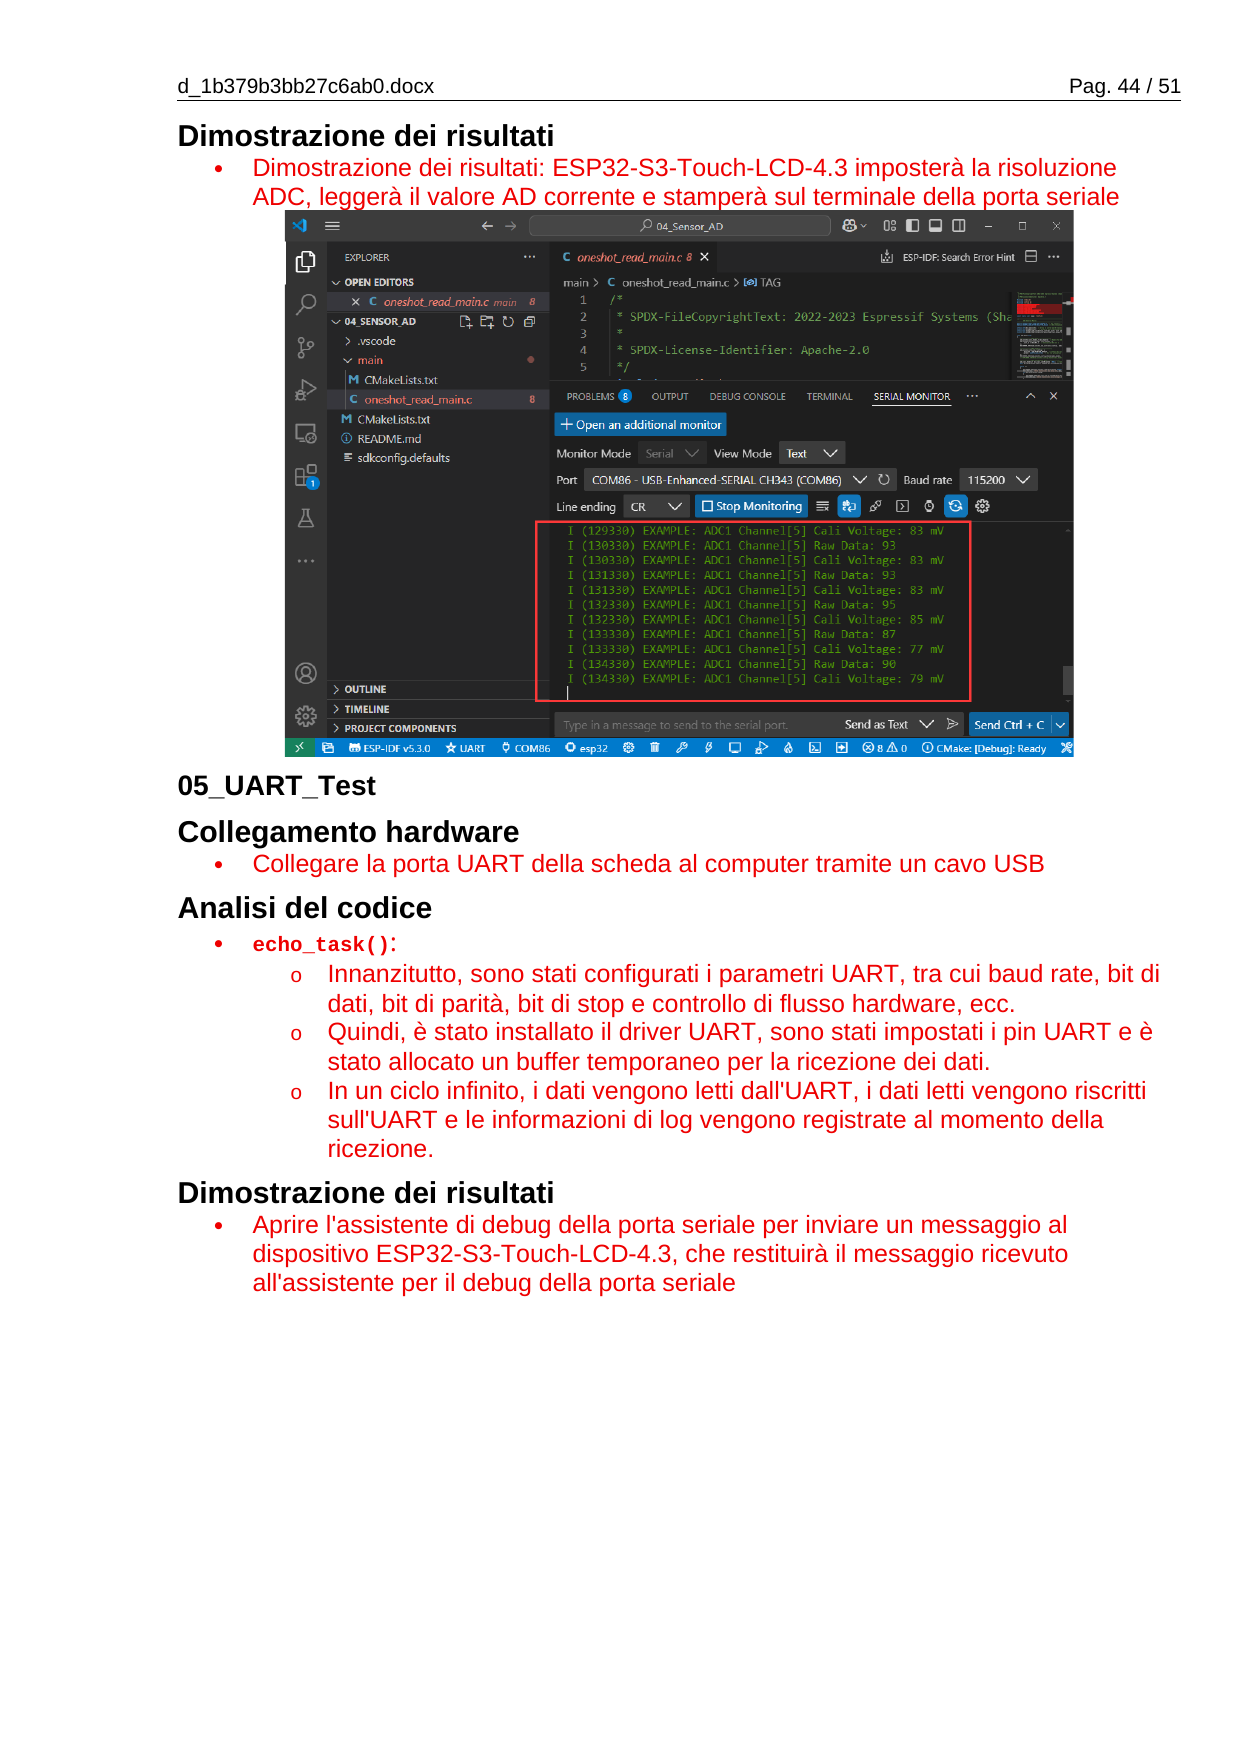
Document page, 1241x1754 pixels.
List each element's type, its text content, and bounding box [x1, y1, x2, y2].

subtitle Analisi del codice [177, 890, 1181, 925]
list In un ciclo infinito, i dati vengono letti dall'UART, i dati letti vengono riscritti sull'UART e le informazioni di log vengono registrate al momento della ricezione. [290, 1076, 1181, 1163]
text Collegare la porta UART della scheda al computer tramite un cavo USB [215, 849, 1181, 878]
subtitle 05_UART_Test [177, 769, 1181, 802]
subtitle Dimostrazione dei risultati [177, 1176, 1181, 1210]
picture [284, 210, 1074, 757]
list Innanzitutto, sono stati configurati i parametri UART, tra cui baud rate, bit di dati, bit di parità, bit di stop e controllo di flusso hardware, ecc. [290, 959, 1181, 1017]
text echo_task(): [215, 925, 1181, 959]
subtitle Dimostrazione dei risultati [177, 118, 1181, 153]
subtitle Collegamento hardware [177, 814, 1181, 849]
text Aprire l'assistente di debug della porta seriale per inviare un messaggio al dispositivo ESP32-S3-Touch-LCD-4.3, che restituirà il messaggio ricevuto all'assistente per il debug della porta seriale [215, 1210, 1181, 1297]
list Quindi, è stato installato il driver UART, sono stati impostati i pin UART e è stato allocato un buffer temporaneo per la ricezione dei dati. [290, 1017, 1181, 1076]
text Dimostrazione dei risultati: ESP32-S3-Touch-LCD-4.3 imposterà la risoluzione ADC, leggerà il valore AD corrente e stamperà sul terminale della porta seriale [215, 153, 1181, 210]
